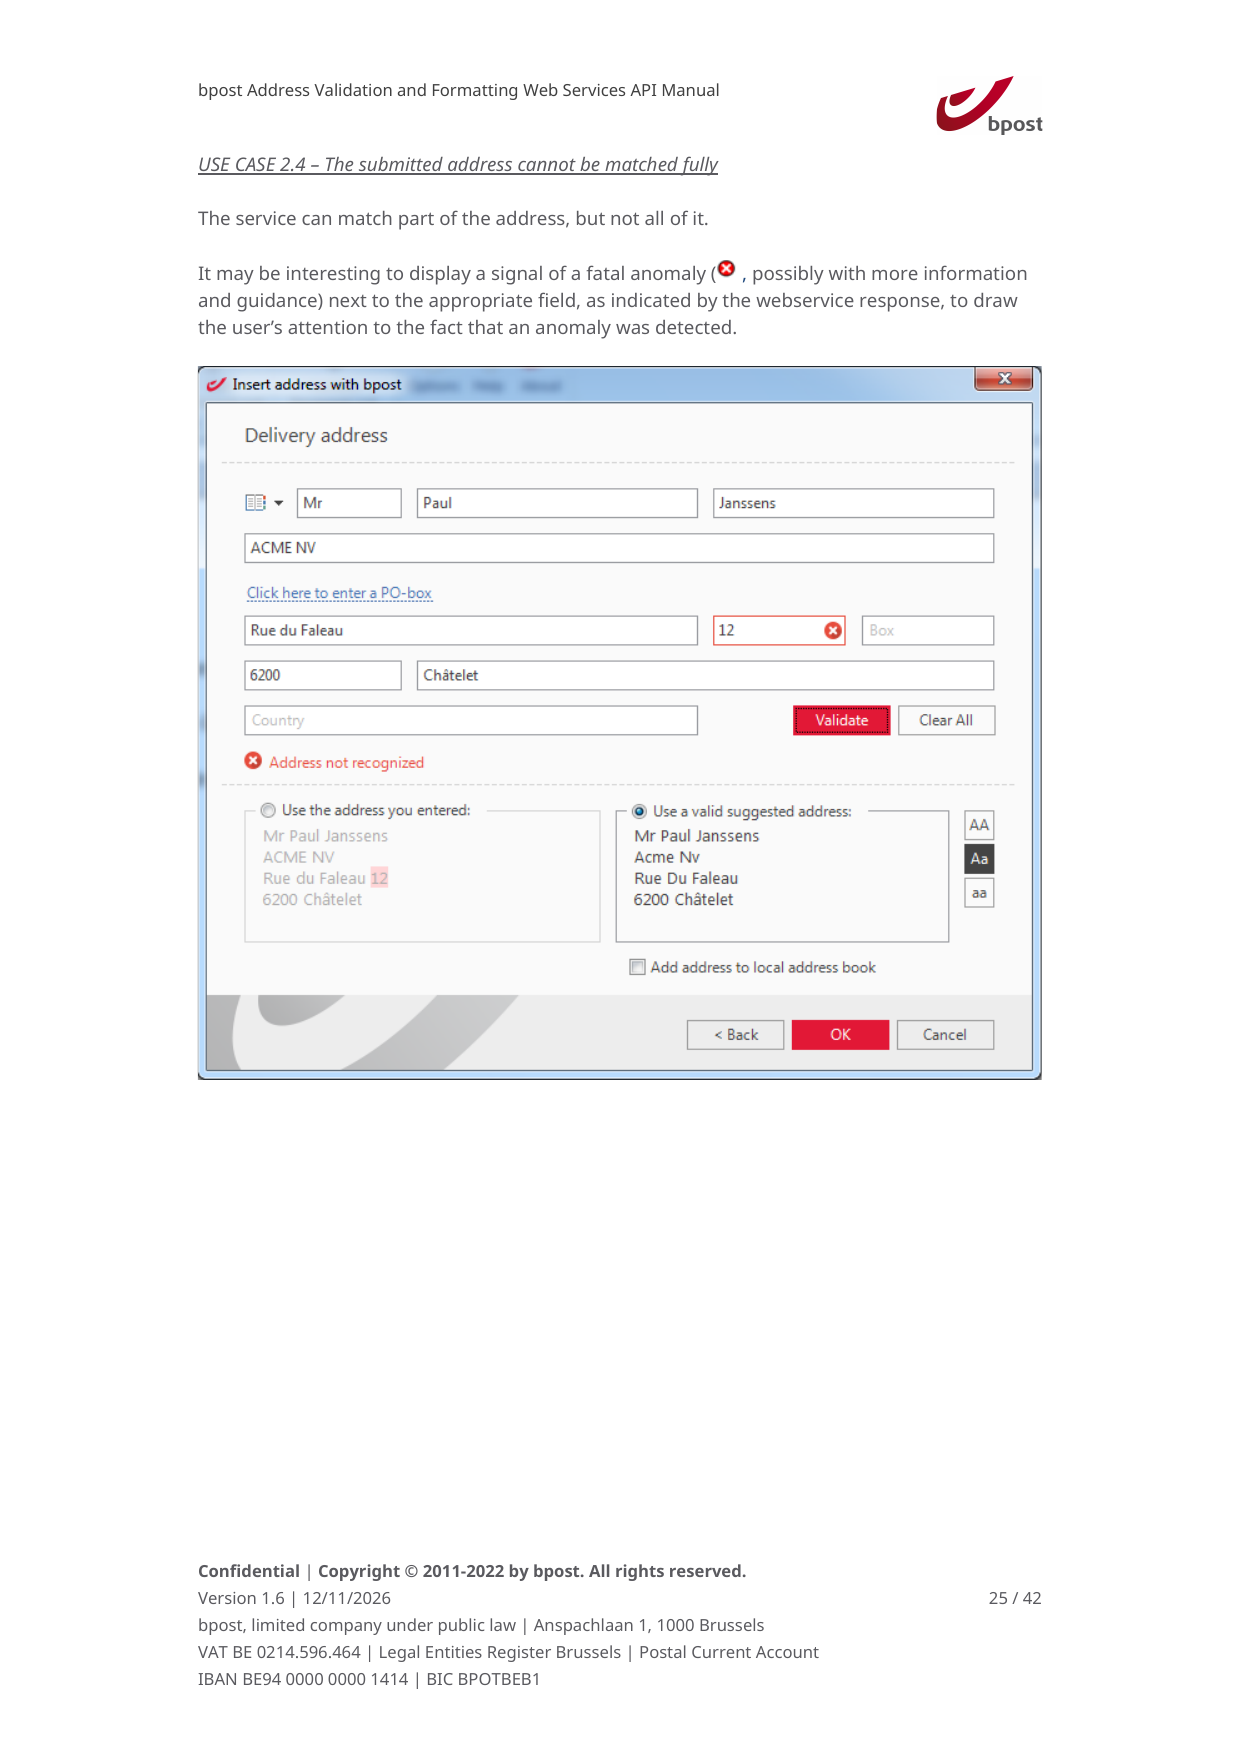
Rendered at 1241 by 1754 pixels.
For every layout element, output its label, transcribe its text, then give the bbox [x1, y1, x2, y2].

picture [197, 366, 1042, 1080]
text USE CASE 2.4 – The submitted address cannot be matched fully [198, 150, 1042, 177]
text It may be interesting to display a signal of a fatal anomaly ( , possibly with more information and guidance) next to the appropriate field, as indicated by the webservice response, to draw the user’s attention to the fact that an anomaly was detected. [198, 258, 1042, 339]
picture [936, 76, 1043, 135]
text The service can match part of the address, but not all of it. [198, 204, 1042, 231]
picture [716, 259, 738, 280]
